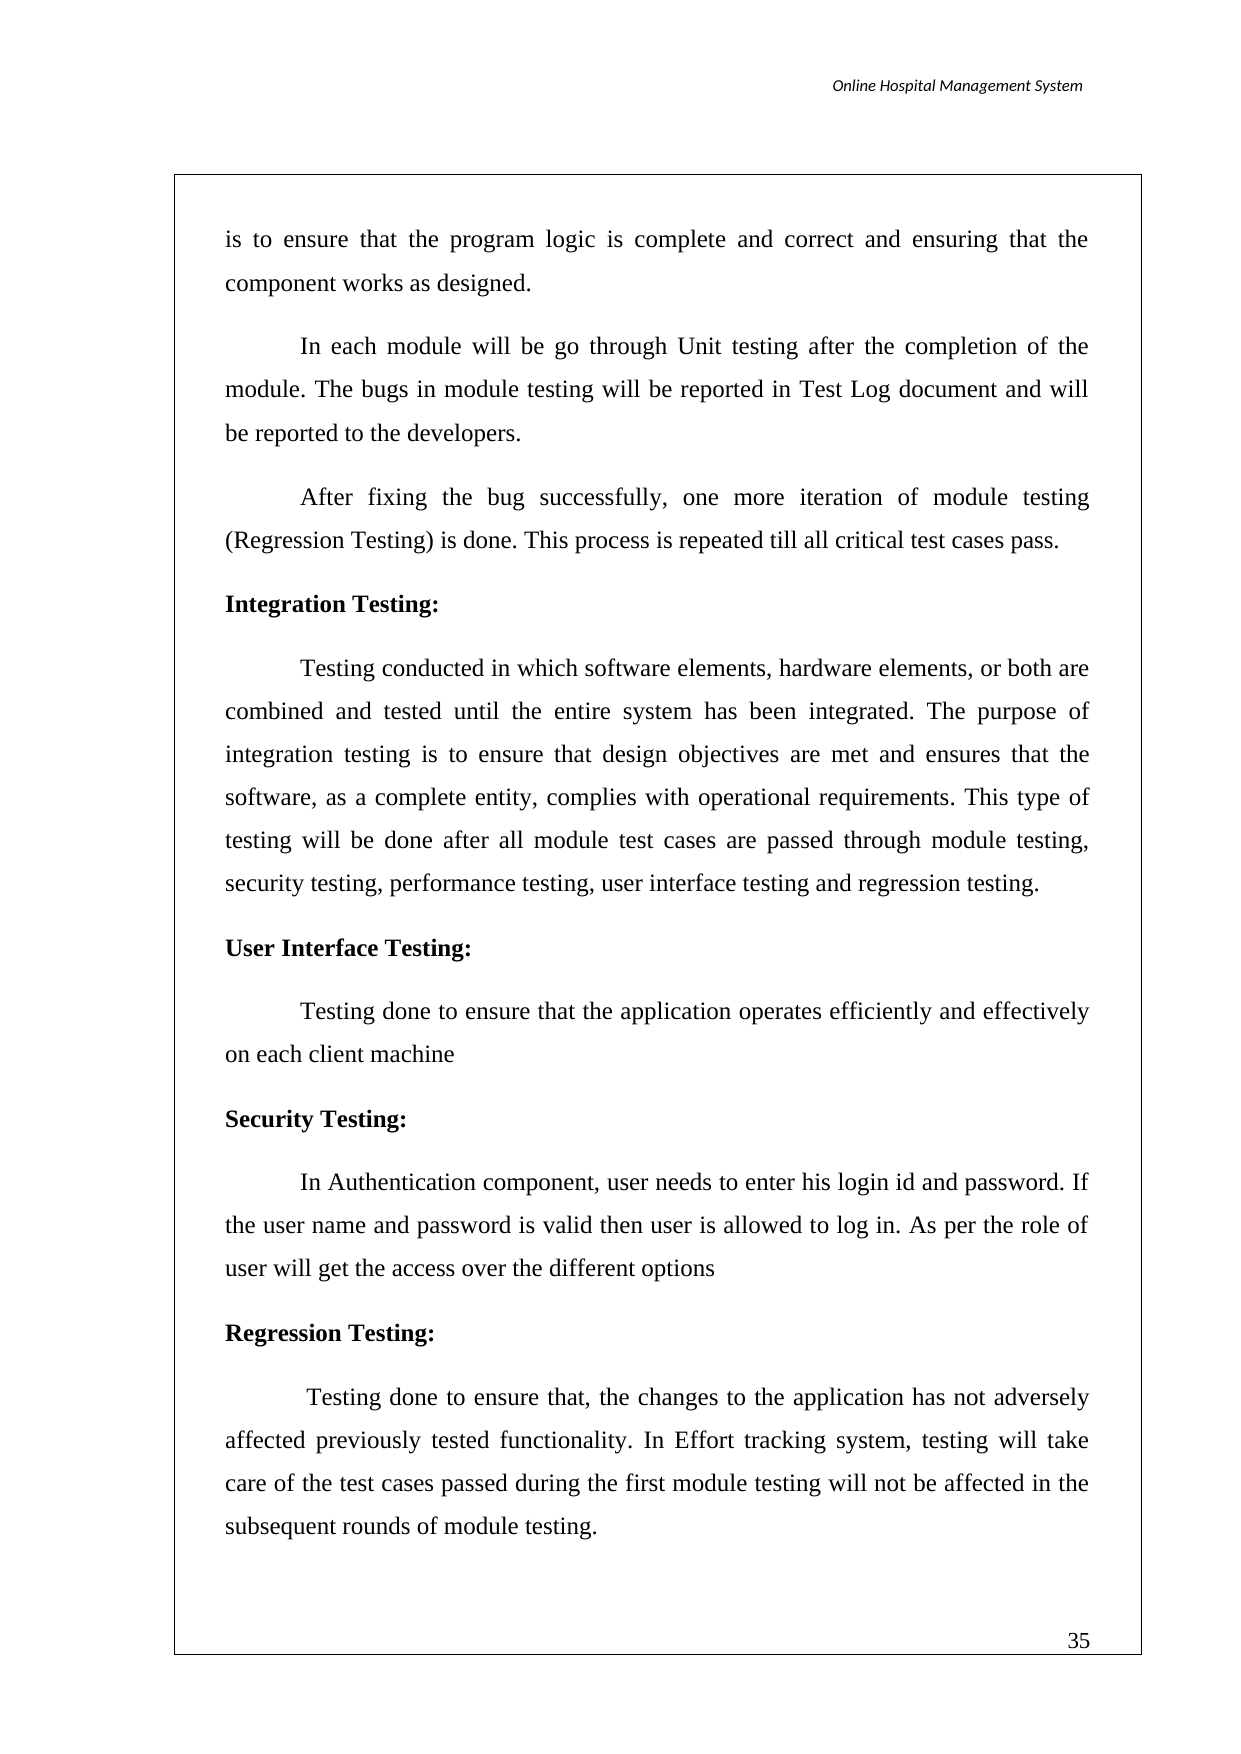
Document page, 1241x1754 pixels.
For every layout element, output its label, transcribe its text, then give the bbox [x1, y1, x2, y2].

text Testing conducted in which software elements, hardware elements, or both are combined and tested until the entire system has been integrated. The purpose of integration testing is to ensure that design objectives are met and ensures that the software, as a complete entity, complies with operational requirements. This type of testing will be done after all module test cases are passed through module testing, security testing, performance testing, user interface testing and regression testing. [225, 653, 1091, 897]
subtitle Integration Testing: [225, 589, 1142, 618]
text After fixing the bug successfully, one more iteration of module testing (Regression Testing) is done. This process is repeated till all critical test cases pass. [225, 482, 1090, 554]
text Testing done to ensure that, the changes to the application has not adversely affected previously tested functionality. In Effort tracking system, testing will take care of the test cases passed during the first module testing will not be affected in the subsequent rounds of module testing. [225, 1382, 1090, 1540]
subtitle Security Testing: [225, 1104, 1142, 1133]
subtitle Regression Testing: [225, 1318, 1142, 1347]
text Testing done to ensure that the application operates efficiently and effectively on each client machine [225, 996, 1091, 1068]
subtitle User Interface Testing: [225, 933, 1142, 962]
text is to ensure that the program logic is complete and correct and ensuring that the component works as designed. [225, 224, 1090, 296]
text In each module will be go through Unit testing after the completion of the module. The bugs in module testing will be reported in Test Log document and will be reported to the developers. [225, 331, 1090, 446]
text In Authentication component, user needs to enter his login id and password. If the user name and password is valid then user is allowed to log in. As per the role of user will get the access over the different options [225, 1167, 1090, 1282]
